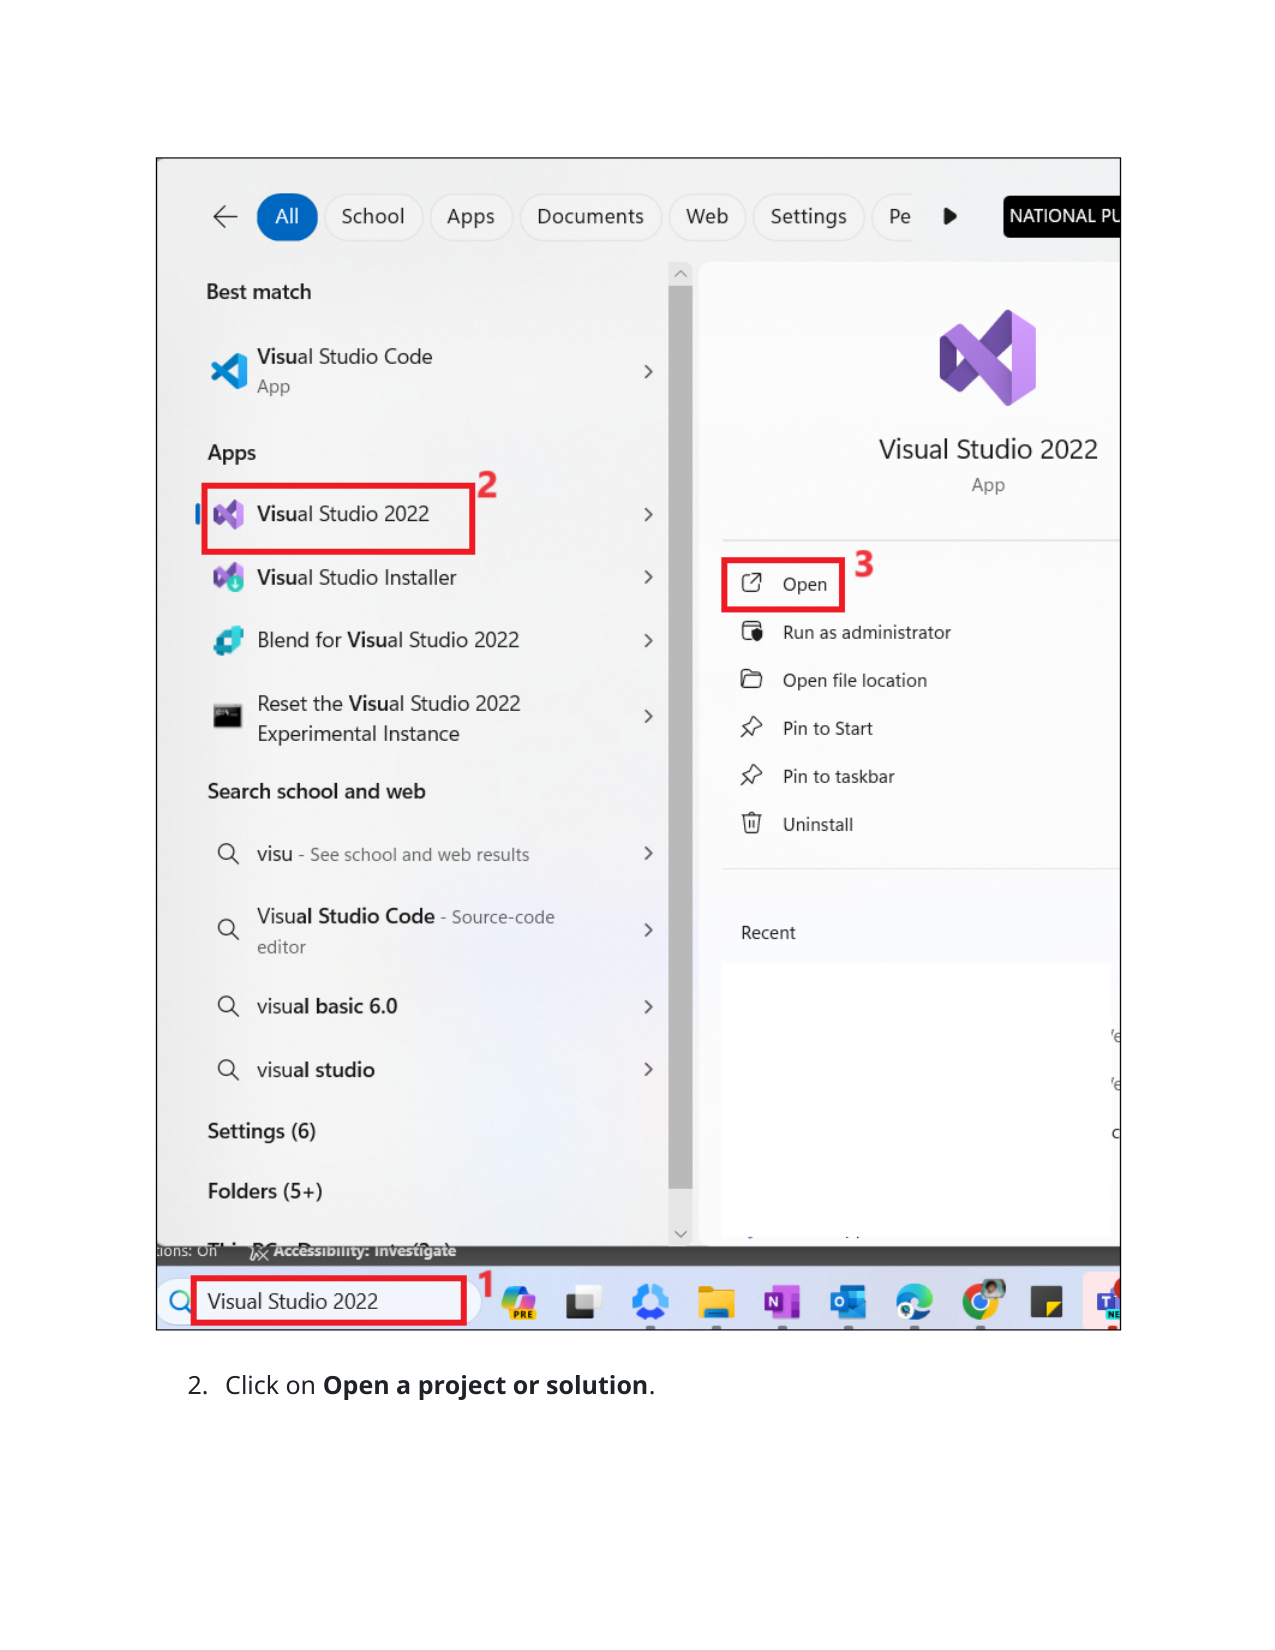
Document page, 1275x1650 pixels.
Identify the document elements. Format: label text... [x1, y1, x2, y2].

picture [150, 150, 1125, 1339]
list Click on Open a project or solution. [187, 1368, 1125, 1402]
